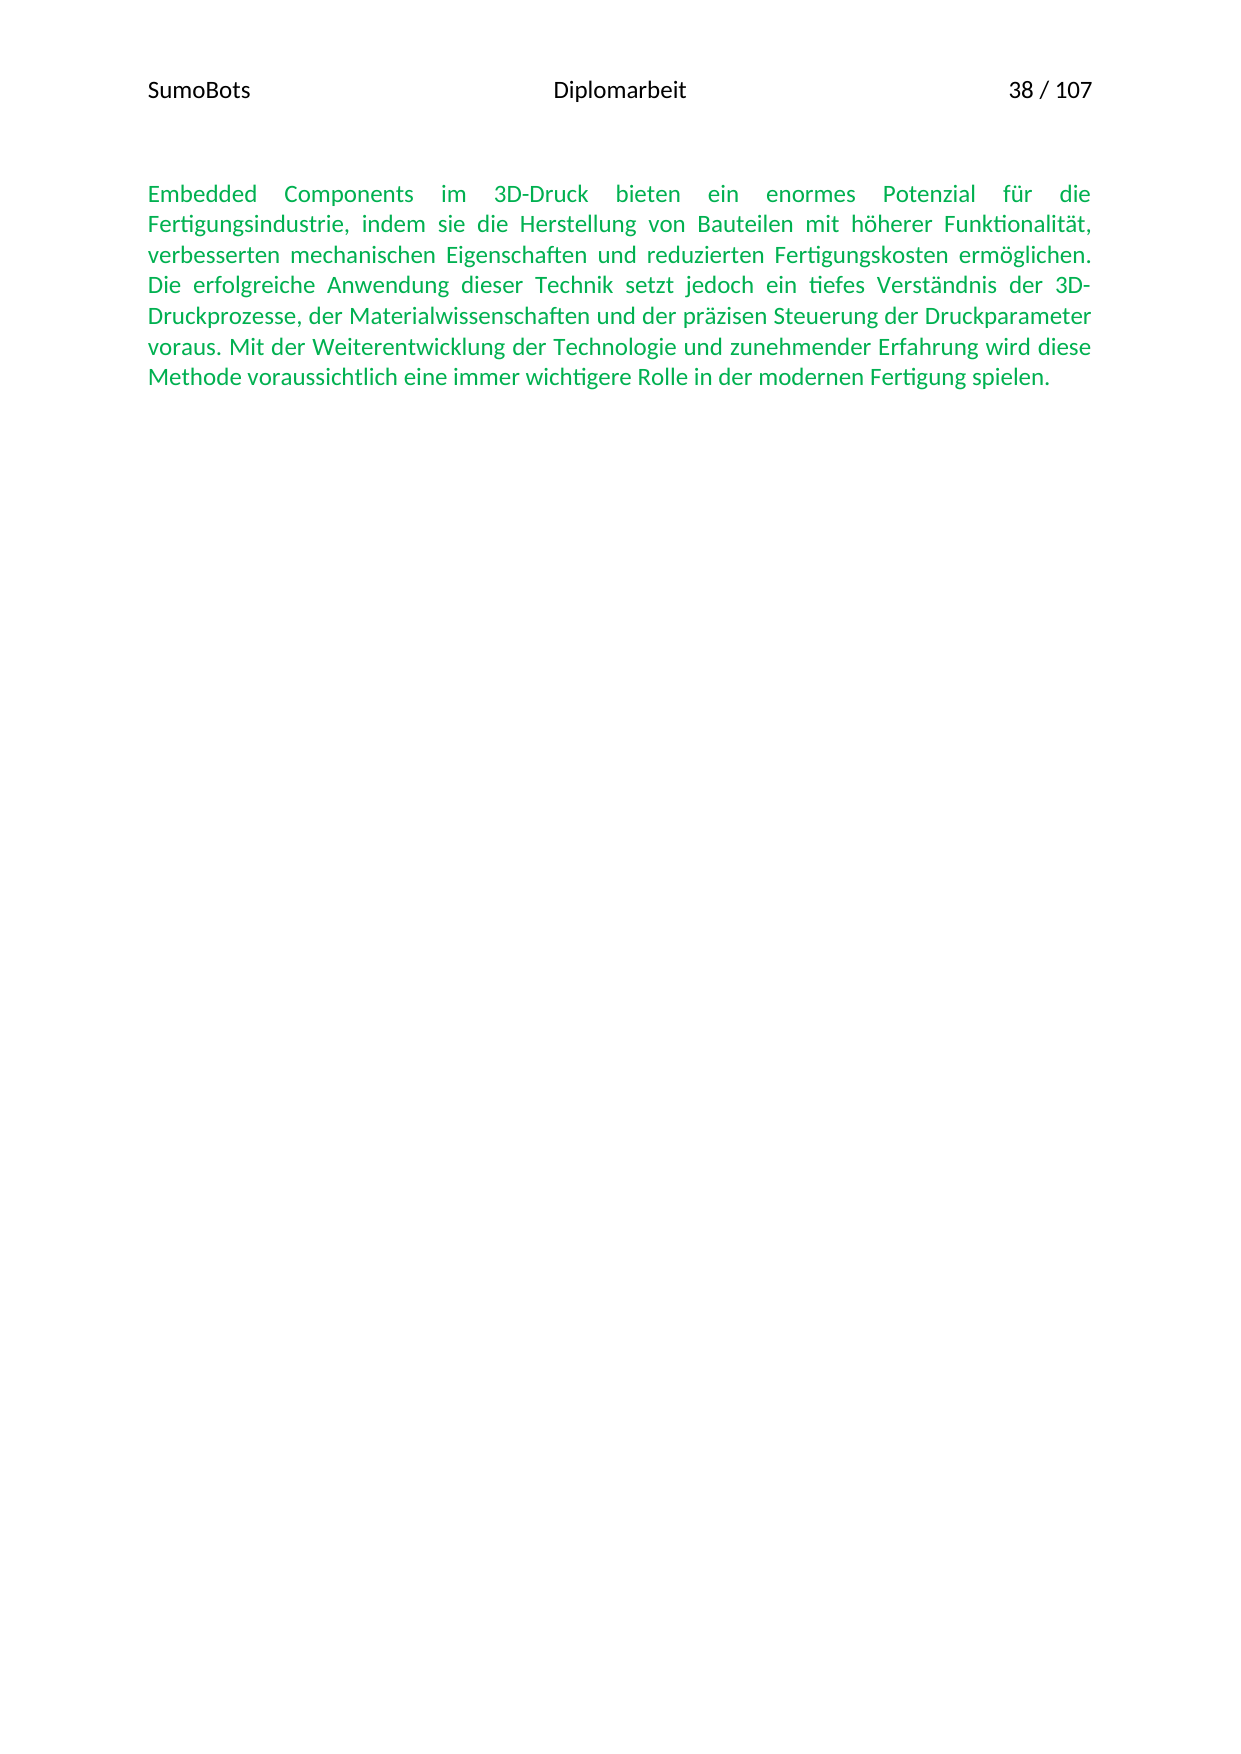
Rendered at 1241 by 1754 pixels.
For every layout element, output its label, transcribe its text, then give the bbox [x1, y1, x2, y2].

text Embedded Components im 3D-Druck bieten ein enormes Potenzial für die Fertigungsindustrie, indem sie die Herstellung von Bauteilen mit höherer Funktionalität, verbesserten mechanischen Eigenschaften und reduzierten Fertigungskosten ermöglichen. Die erfolgreiche Anwendung dieser Technik setzt jedoch ein tiefes Verständnis der 3D-Druckprozesse, der Materialwissenschaften und der präzisen Steuerung der Druckparameter voraus. Mit der Weiterentwicklung der Technologie und zunehmender Erfahrung wird diese Methode voraussichtlich eine immer wichtigere Rolle in der modernen Fertigung spielen. [148, 178, 1093, 392]
